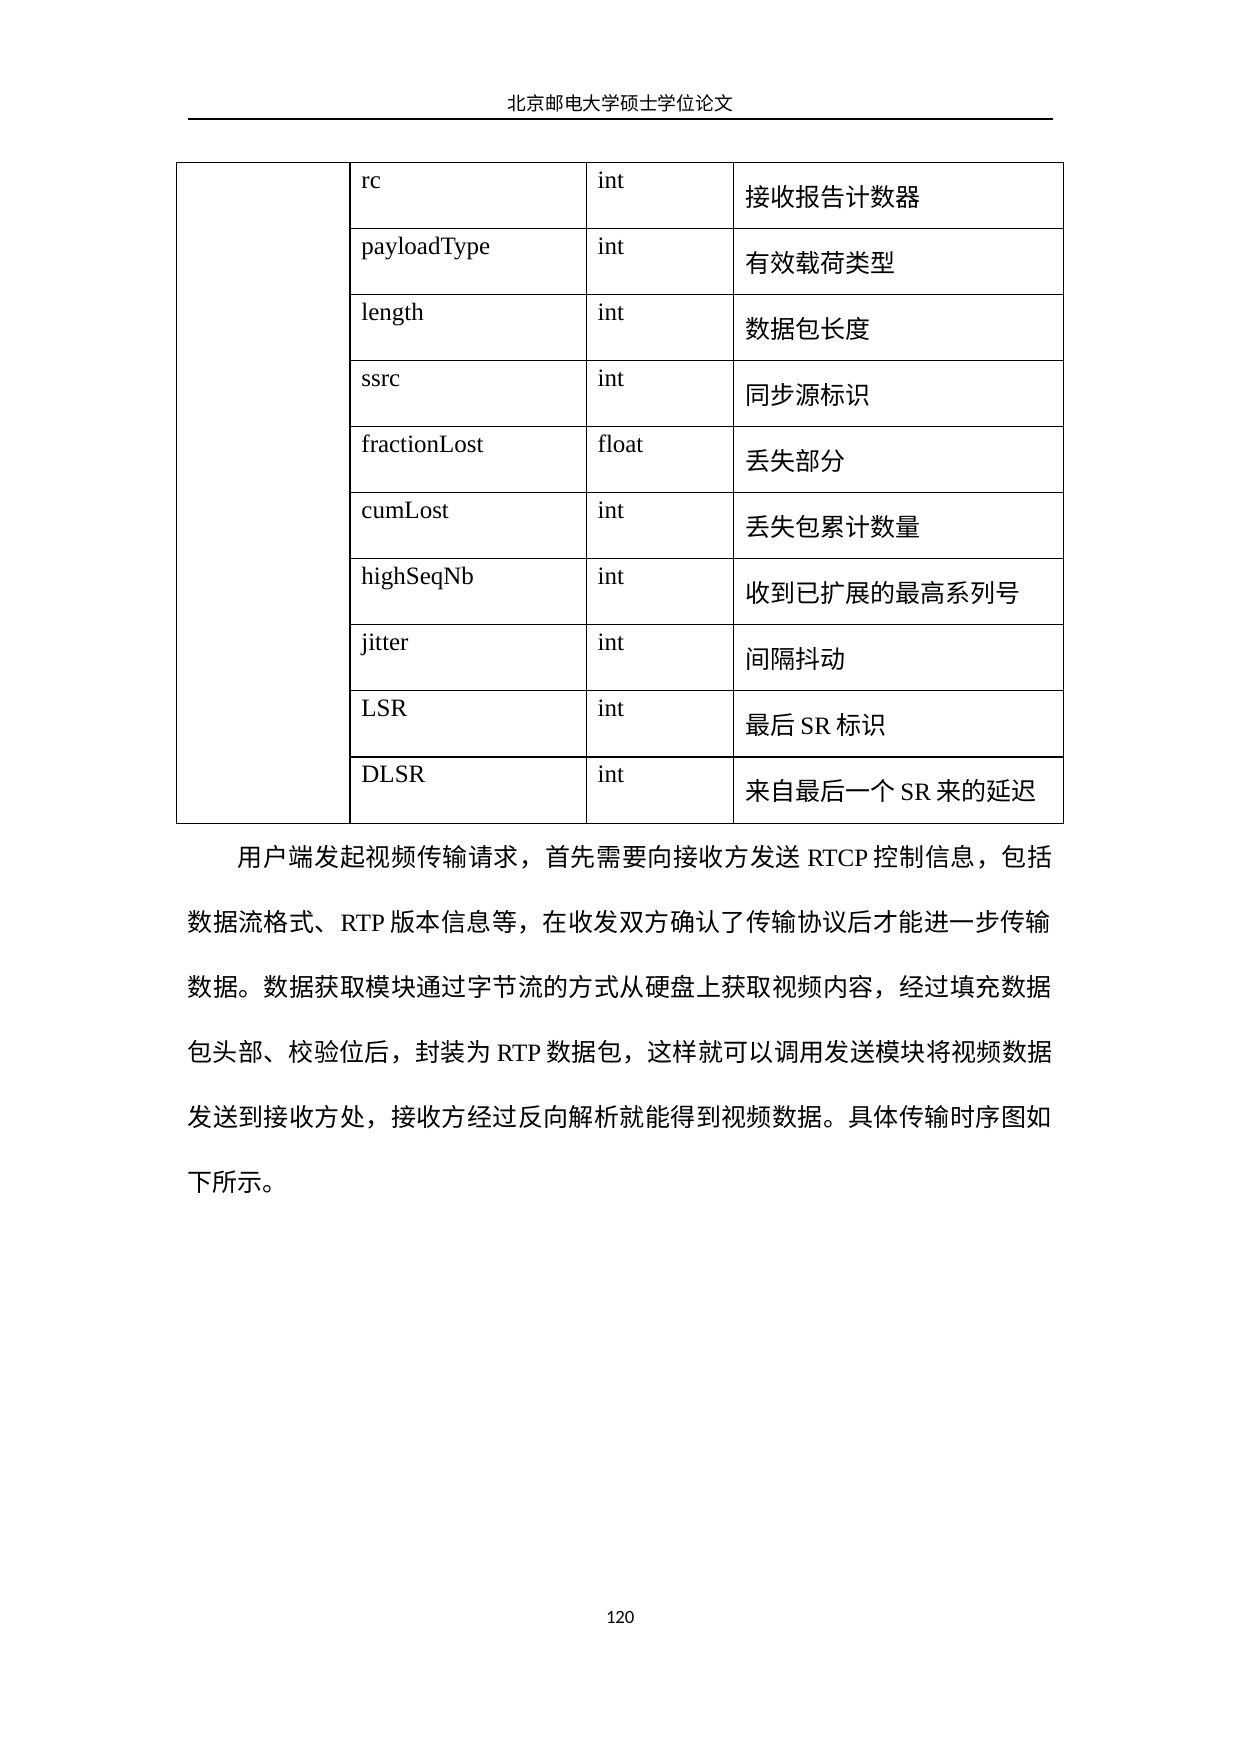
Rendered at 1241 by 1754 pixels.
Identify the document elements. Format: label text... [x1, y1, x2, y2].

table_cell int [587, 691, 733, 756]
table_cell int [587, 229, 733, 294]
table_cell float [587, 427, 733, 492]
table_cell 丢失包累计数量 [734, 493, 1063, 558]
table_cell int [587, 493, 733, 558]
table_cell 有效载荷类型 [734, 229, 1063, 294]
table_cell int [587, 559, 733, 624]
table_cell 接收报告计数器 [734, 163, 1063, 228]
table_cell fractionLost [351, 427, 586, 492]
text 用户端发起视频传输请求，首先需要向接收方发送RTCP控制信息，包括数据流格式、RTP版本信息等，在收发双方确认了传输协议后才能进一步传输数据。数据获取模块通过字节流的方式从硬盘上获取视频内容，经过填充数据包头部、校验位后，封装为RTP数据包，这样就可以调用发送模块将视频数据发送到接收方处，接收方经过反向解析就能得到视频数据。具体传输时序图如下所示。 [187, 824, 1053, 1213]
table_cell 最后SR标识 [734, 691, 1063, 756]
table_cell highSeqNb [351, 559, 586, 624]
table_cell int [587, 361, 733, 426]
table_cell length [351, 295, 586, 360]
table_cell 收到已扩展的最高系列号 [734, 559, 1063, 624]
table_cell 丢失部分 [734, 427, 1063, 492]
table_cell 数据包长度 [734, 295, 1063, 360]
table_cell payloadType [351, 229, 586, 294]
table_cell 来自最后一个SR来的延迟 [734, 758, 1063, 822]
table_cell rc [351, 163, 586, 228]
table_cell ssrc [351, 361, 586, 426]
table_cell cumLost [351, 493, 586, 558]
table_cell DLSR [351, 758, 586, 822]
table_cell int [587, 625, 733, 690]
table_cell jitter [351, 625, 586, 690]
table_cell int [587, 758, 733, 822]
table_cell int [587, 295, 733, 360]
table_cell LSR [351, 691, 586, 756]
table_cell 同步源标识 [734, 361, 1063, 426]
table_cell 间隔抖动 [734, 625, 1063, 690]
table_cell int [587, 163, 733, 228]
